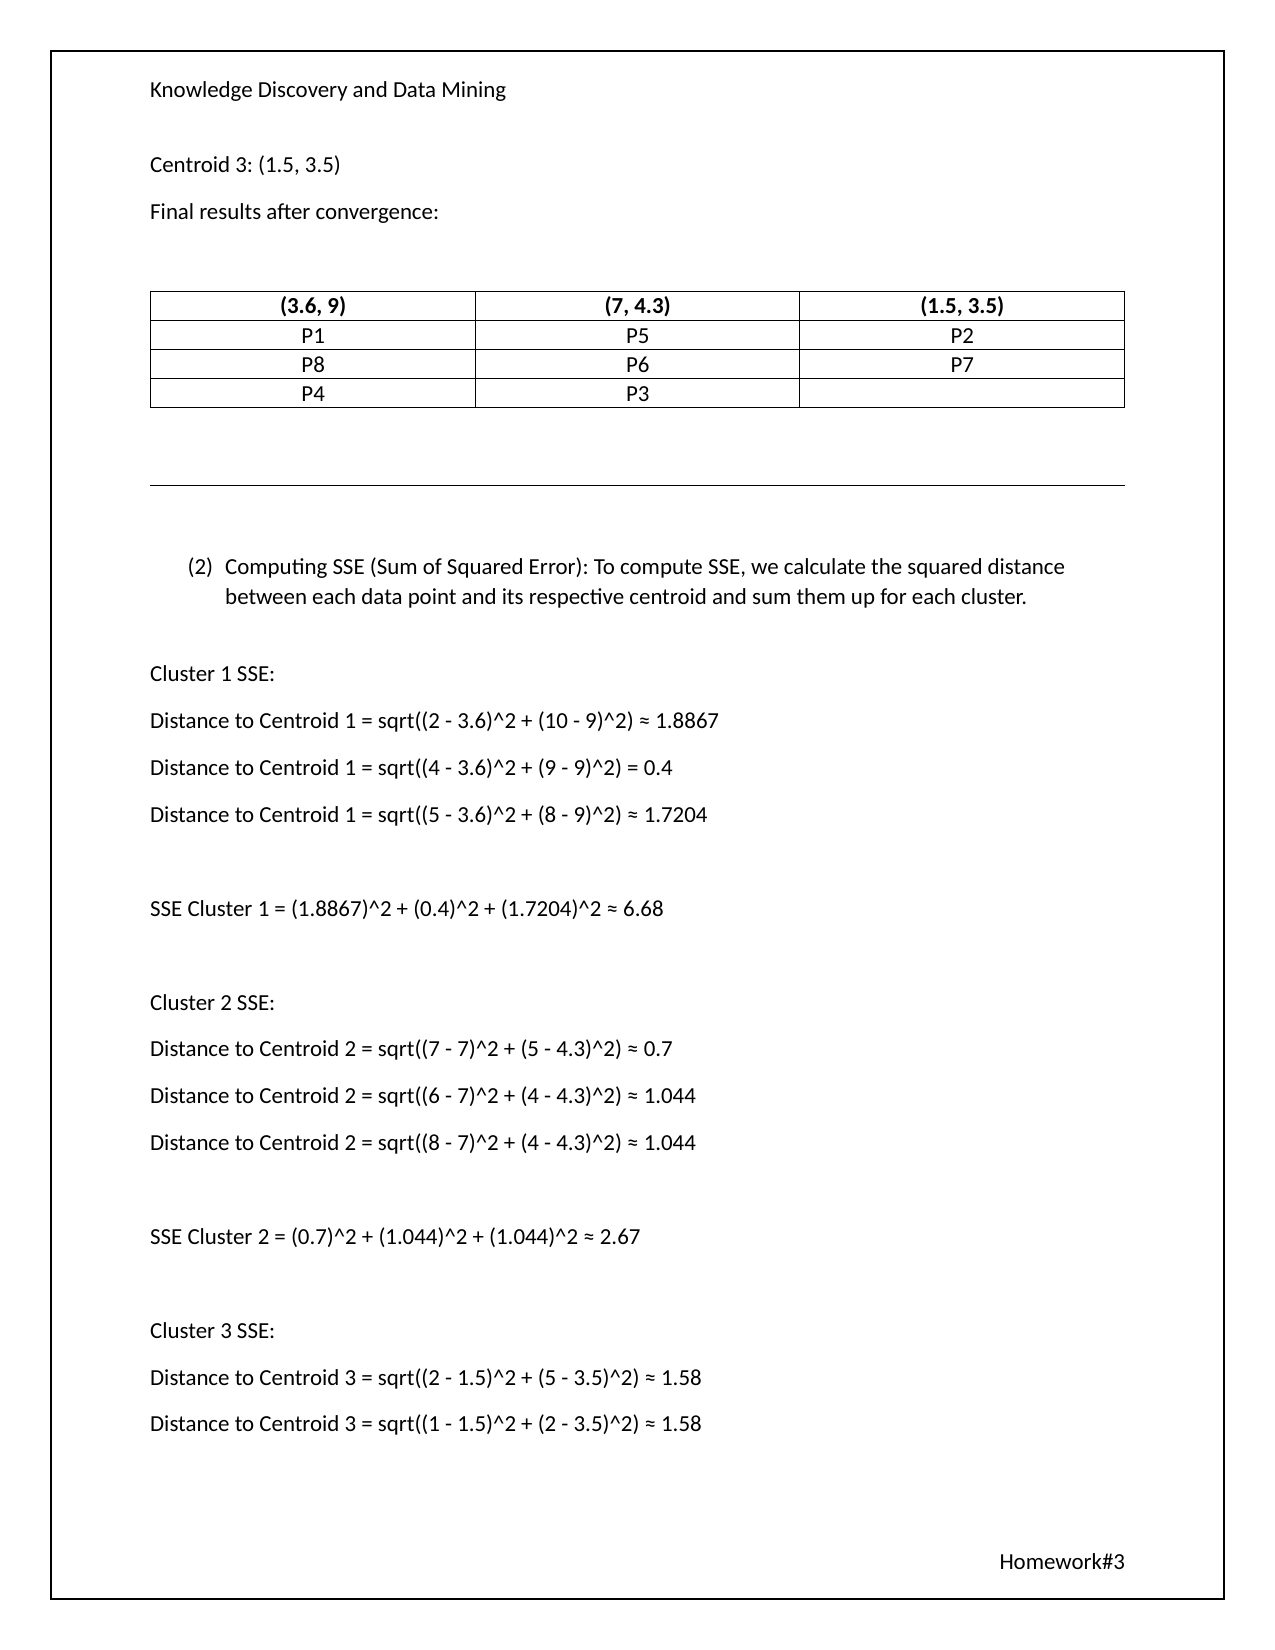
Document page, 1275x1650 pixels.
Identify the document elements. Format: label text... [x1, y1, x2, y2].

table_cell [800, 379, 1124, 407]
list Computing SSE (Sum of Squared Error): To compute SSE, we calculate the squared distance between each data point and its respective centroid and sum them up for each cluster. [187, 552, 1125, 610]
table_header (1.5, 3.5) [800, 292, 1124, 320]
text Cluster 2 SSE: [150, 988, 1125, 1016]
text Distance to Centroid 3 = sqrt((2 - 1.5)^2 + (5 - 3.5)^2) ≈ 1.58 [150, 1363, 1125, 1391]
table_cell P1 [151, 321, 475, 349]
text SSE Cluster 2 = (0.7)^2 + (1.044)^2 + (1.044)^2 ≈ 2.67 [150, 1222, 1125, 1250]
text Distance to Centroid 3 = sqrt((1 - 1.5)^2 + (2 - 3.5)^2) ≈ 1.58 [150, 1409, 1125, 1437]
text Centroid 3: (1.5, 3.5) [150, 150, 1125, 178]
text Distance to Centroid 2 = sqrt((6 - 7)^2 + (4 - 4.3)^2) ≈ 1.044 [150, 1081, 1125, 1109]
table_cell P2 [800, 321, 1124, 349]
table_cell P3 [476, 379, 799, 407]
table_header (3.6, 9) [151, 292, 475, 320]
text Distance to Centroid 2 = sqrt((8 - 7)^2 + (4 - 4.3)^2) ≈ 1.044 [150, 1128, 1125, 1156]
text Cluster 1 SSE: [150, 659, 1125, 687]
text Distance to Centroid 1 = sqrt((5 - 3.6)^2 + (8 - 9)^2) ≈ 1.7204 [150, 800, 1125, 828]
text Distance to Centroid 1 = sqrt((2 - 3.6)^2 + (10 - 9)^2) ≈ 1.8867 [150, 706, 1125, 734]
text Distance to Centroid 1 = sqrt((4 - 3.6)^2 + (9 - 9)^2) = 0.4 [150, 753, 1125, 781]
table_cell P8 [151, 350, 475, 378]
text Final results after convergence: [150, 197, 1125, 225]
table_cell P6 [476, 350, 799, 378]
table_cell P5 [476, 321, 799, 349]
text Cluster 3 SSE: [150, 1316, 1125, 1344]
text Distance to Centroid 2 = sqrt((7 - 7)^2 + (5 - 4.3)^2) ≈ 0.7 [150, 1034, 1125, 1062]
text SSE Cluster 1 = (1.8867)^2 + (0.4)^2 + (1.7204)^2 ≈ 6.68 [150, 894, 1125, 922]
table_cell P4 [151, 379, 475, 407]
table_cell P7 [800, 350, 1124, 378]
table_header (7, 4.3) [476, 292, 799, 320]
